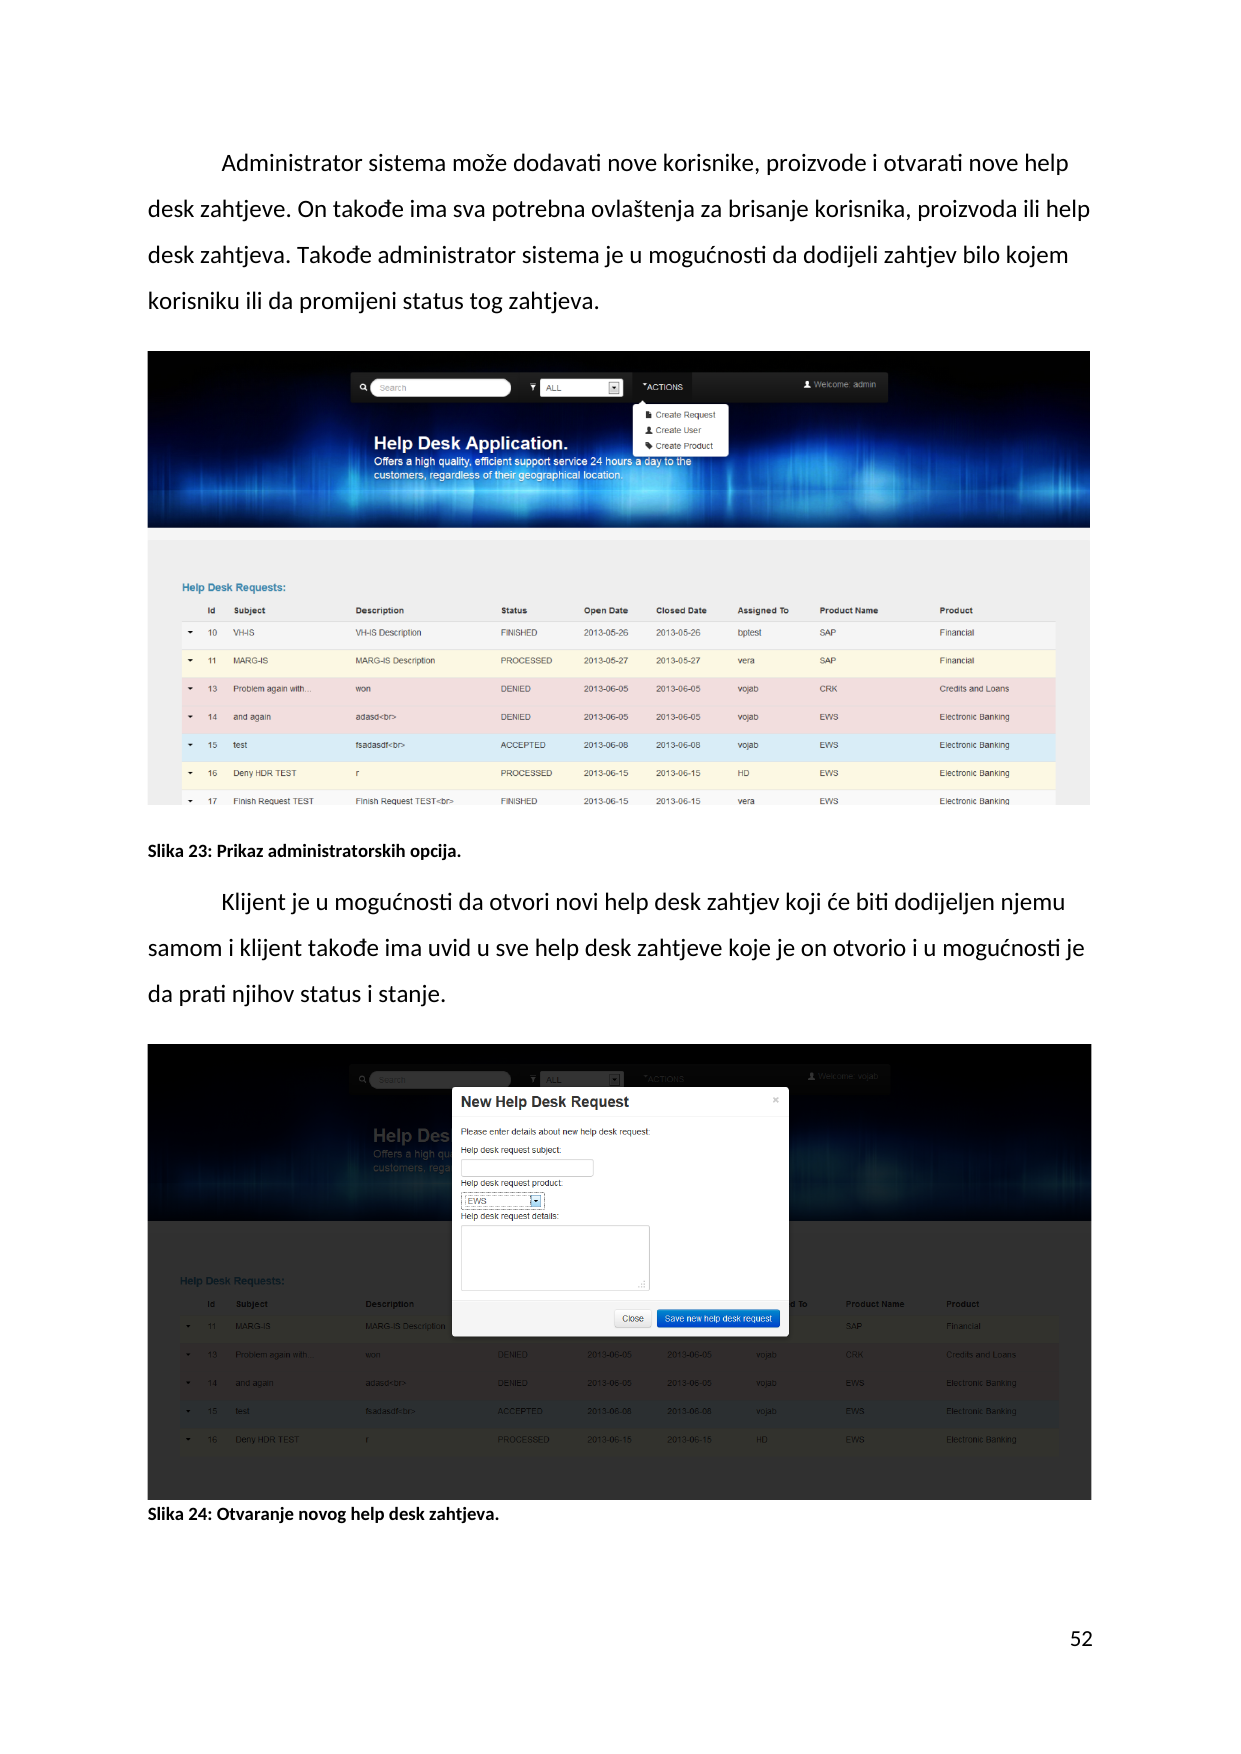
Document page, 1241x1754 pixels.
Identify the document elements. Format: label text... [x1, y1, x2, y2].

text Administrator sistema može dodavati nove korisnike, proizvode i otvarati nove help desk zahtjeve. On takođe ima sva potrebna ovlaštenja za brisanje korisnika, proizvoda ili help desk zahtjeva. Takođe administrator sistema je u mogućnosti da dodijeli zahtjev bilo kojem korisniku ili da promijeni status tog zahtjeva. [148, 148, 1093, 315]
picture [147, 351, 1090, 805]
text Klijent je u mogućnosti da otvori novi help desk zahtjev koji će biti dodijeljen njemu samom i klijent takođe ima uvid u sve help desk zahtjeve koje je on otvorio i u mogućnosti je da prati njihov status i stanje. [148, 886, 1093, 1008]
picture [147, 1044, 1092, 1500]
text Slika 23: Prikaz administratorskih opcija. [148, 839, 1093, 862]
